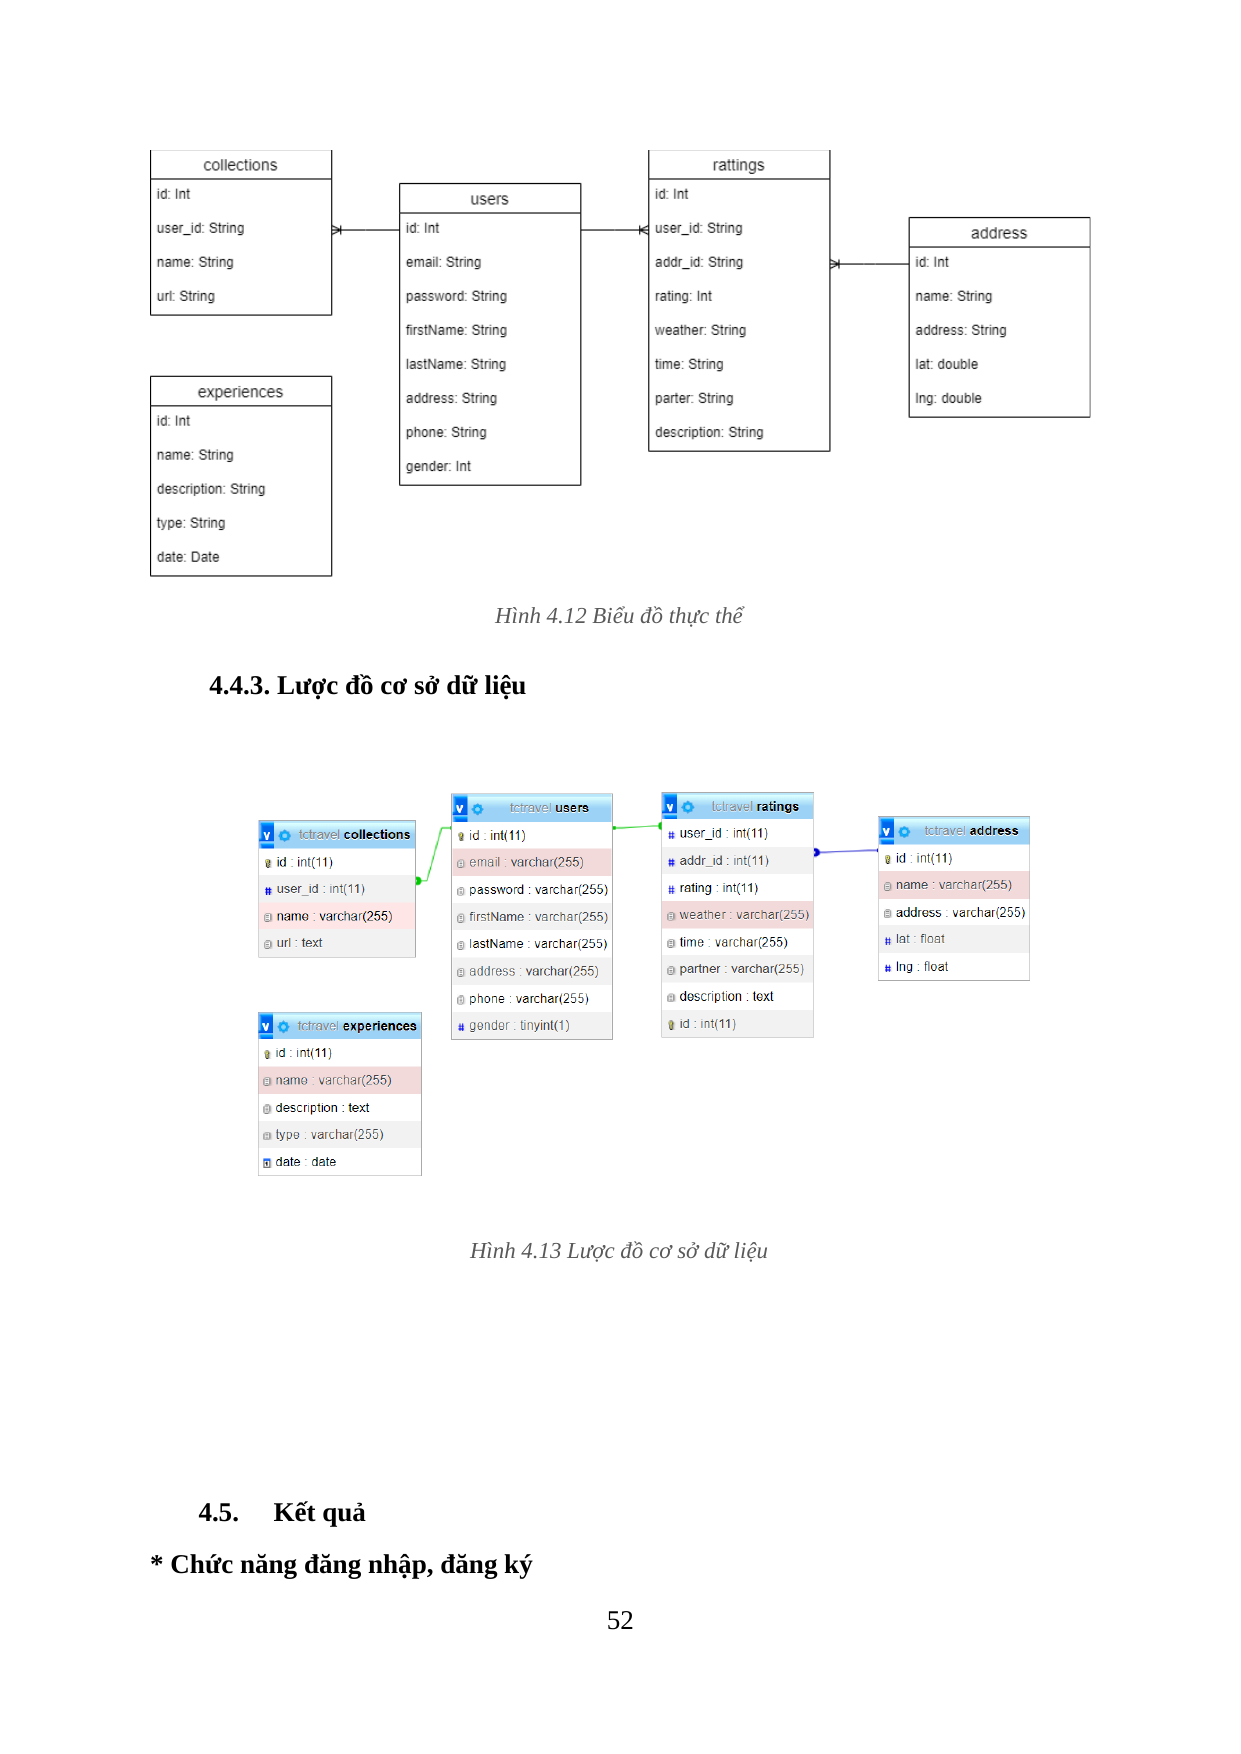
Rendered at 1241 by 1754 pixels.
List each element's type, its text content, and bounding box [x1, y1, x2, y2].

picture [150, 718, 1091, 1216]
text * Chức năng đăng nhập, đăng ký [150, 1549, 1090, 1580]
text Hình 4.13 Lược đồ cơ sở dữ liệu [150, 1237, 1090, 1264]
text Hình 4.12 Biểu đồ thực thể [150, 602, 1090, 628]
subtitle Kết quả [198, 1496, 1090, 1527]
picture [150, 150, 1091, 580]
subtitle 4.4.3. Lược đồ cơ sở dữ liệu [150, 669, 1090, 700]
